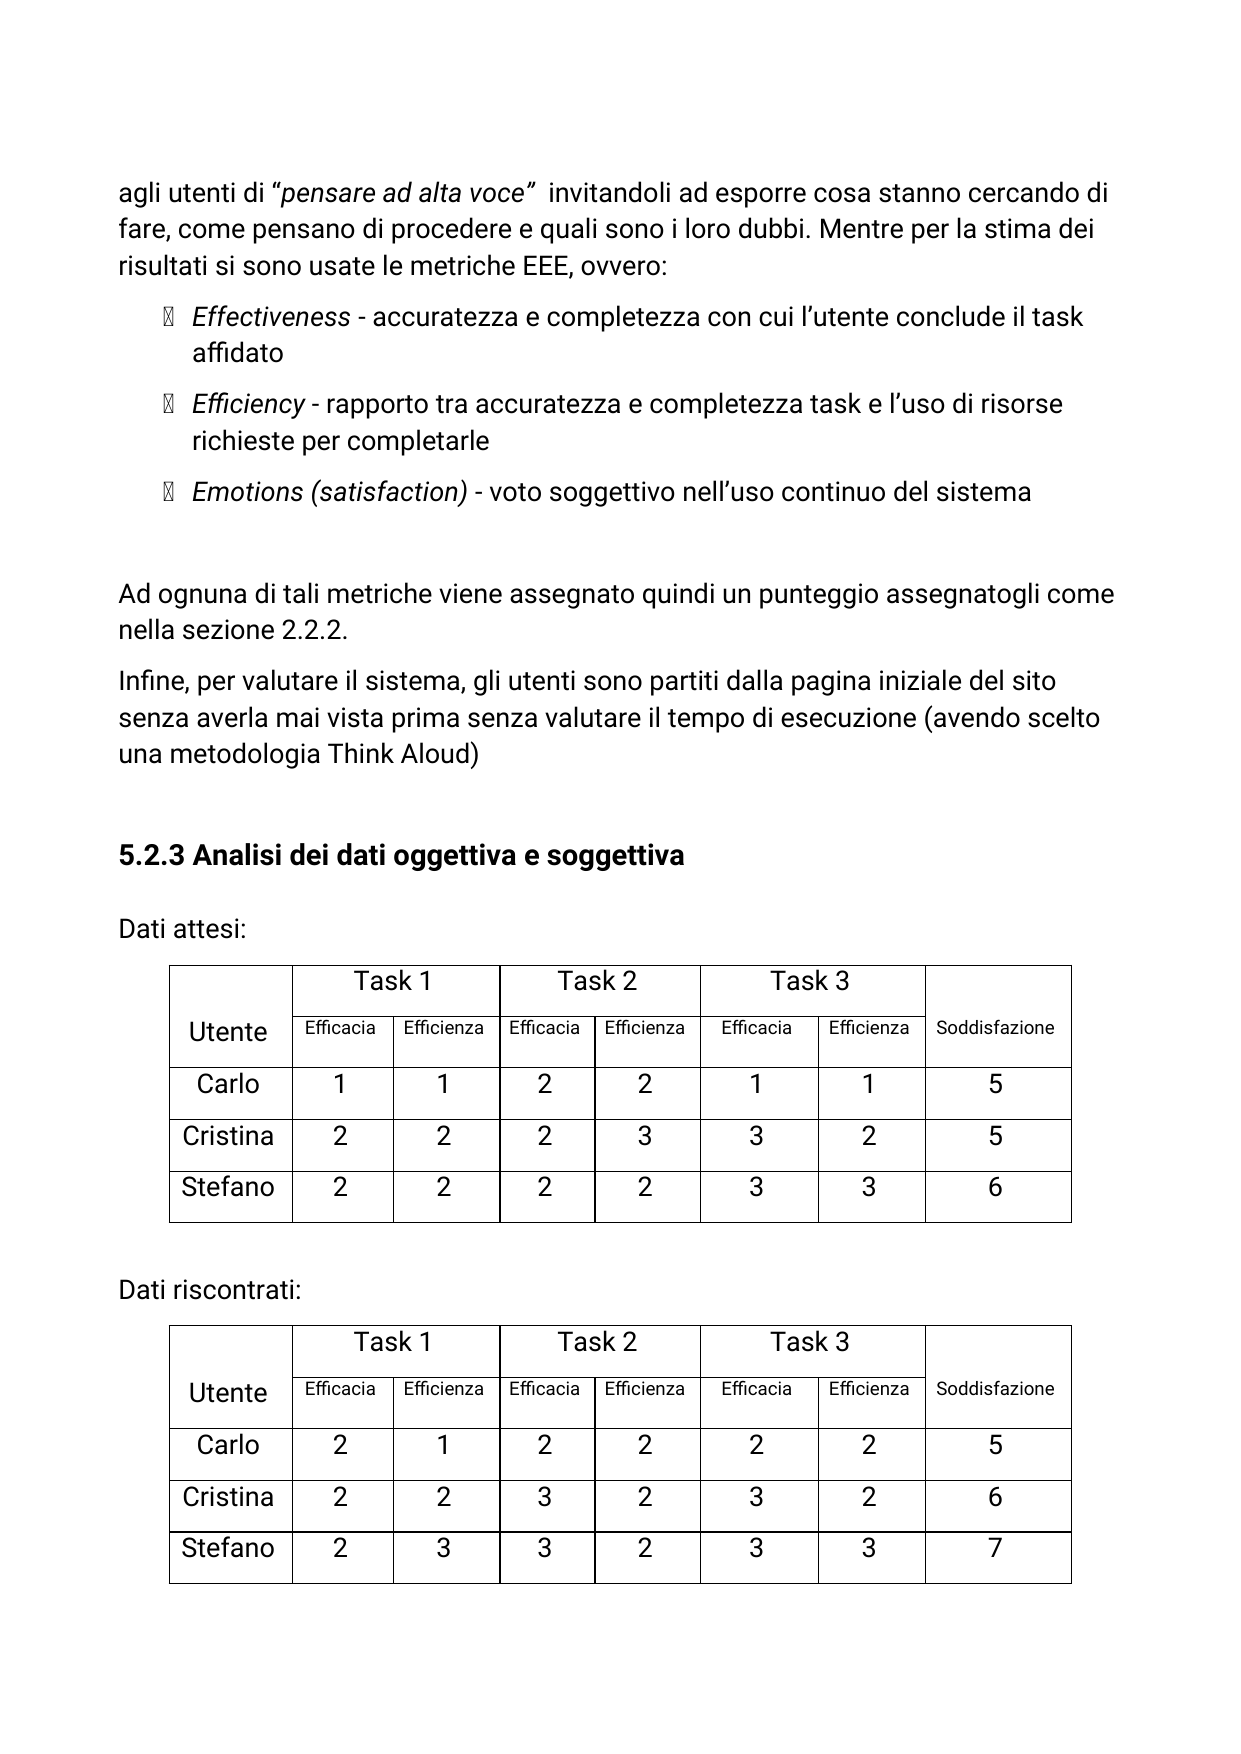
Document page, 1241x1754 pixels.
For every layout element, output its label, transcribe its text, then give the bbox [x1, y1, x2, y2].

table_cell 2 [501, 1120, 594, 1171]
table_cell 2 [596, 1068, 700, 1119]
table_cell 2 [596, 1429, 700, 1480]
table_cell 3 [501, 1533, 594, 1583]
table_cell 2 [394, 1481, 499, 1531]
text Dati attesi: [118, 913, 1122, 945]
table_cell 2 [501, 1068, 594, 1119]
table_header Task 1 [293, 966, 499, 1016]
table_cell 3 [701, 1481, 818, 1531]
table_cell 3 [701, 1172, 818, 1222]
table_cell Cristina [170, 1120, 292, 1171]
table_cell 2 [596, 1172, 700, 1222]
subtitle 5.2.3 Analisi dei dati oggettiva e soggettiva [118, 838, 1122, 872]
table_cell 2 [394, 1120, 499, 1171]
table_cell 3 [701, 1120, 818, 1171]
table_header Task 2 [501, 966, 700, 1016]
table_cell Carlo [170, 1429, 292, 1480]
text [118, 177, 1122, 282]
table_cell Efficienza [819, 1378, 925, 1428]
list Efficiency - rapporto tra accuratezza e completezza task e l’uso di risorse richieste per completarle [162, 388, 1122, 457]
table_cell 1 [819, 1068, 925, 1119]
table_header Task 3 [701, 966, 925, 1016]
table_cell 3 [701, 1533, 818, 1583]
text Dati riscontrati: [118, 1274, 1122, 1306]
table_cell 3 [819, 1533, 925, 1583]
table_cell 2 [293, 1429, 393, 1480]
table_cell 3 [596, 1120, 700, 1171]
table_cell 3 [501, 1481, 594, 1531]
text Infine, per valutare il sistema, gli utenti sono partiti dalla pagina iniziale del sito senza averla mai vista prima senza valutare il tempo di esecuzione (avendo scelto una metodologia Think Aloud) [118, 665, 1122, 770]
table_cell Stefano [170, 1172, 292, 1222]
table_header Task 1 [293, 1326, 499, 1377]
table_cell 2 [293, 1481, 393, 1531]
table_cell 3 [394, 1533, 499, 1583]
table_cell Efficienza [596, 1017, 700, 1067]
table_header Utente [170, 966, 292, 1067]
table_cell 1 [701, 1068, 818, 1119]
table_cell 2 [501, 1429, 594, 1480]
table_cell 5 [926, 1120, 1071, 1171]
table_cell 2 [501, 1172, 594, 1222]
table_header Utente [170, 1326, 292, 1428]
table_cell Efficacia [701, 1017, 818, 1067]
table_cell Efficacia [293, 1378, 393, 1428]
table_cell 2 [394, 1172, 499, 1222]
table_header Task 2 [501, 1326, 700, 1377]
table_cell 2 [596, 1533, 700, 1583]
table_cell 1 [394, 1429, 499, 1480]
table_cell 3 [819, 1172, 925, 1222]
table_cell Efficacia [701, 1378, 818, 1428]
list Effectiveness - accuratezza e completezza con cui l’utente conclude il task affidato [162, 301, 1122, 369]
table_cell 5 [926, 1429, 1071, 1480]
table_cell 2 [293, 1120, 393, 1171]
table_cell Efficienza [394, 1378, 499, 1428]
table_cell Cristina [170, 1481, 292, 1531]
table_cell 7 [926, 1533, 1071, 1583]
table_cell 2 [293, 1172, 393, 1222]
table_header Soddisfazione [926, 966, 1071, 1067]
table_cell 2 [819, 1429, 925, 1480]
table_cell Efficienza [596, 1378, 700, 1428]
table_cell 6 [926, 1172, 1071, 1222]
list Emotions (satisfaction) - voto soggettivo nell’uso continuo del sistema [162, 476, 1122, 508]
table_cell 2 [819, 1481, 925, 1531]
table_cell Carlo [170, 1068, 292, 1119]
table_cell Efficacia [501, 1378, 594, 1428]
table_cell 6 [926, 1481, 1071, 1531]
table_header Task 3 [701, 1326, 925, 1377]
text Ad ognuna di tali metriche viene assegnato quindi un punteggio assegnatogli come nella sezione 2.2.2. [118, 578, 1122, 646]
table_cell Efficienza [394, 1017, 499, 1067]
table_cell 1 [394, 1068, 499, 1119]
table_header Soddisfazione [926, 1326, 1071, 1428]
table_cell Efficacia [501, 1017, 594, 1067]
table_cell Efficacia [293, 1017, 393, 1067]
table_cell 2 [596, 1481, 700, 1531]
table_cell 1 [293, 1068, 393, 1119]
table_cell 2 [701, 1429, 818, 1480]
table_cell Stefano [170, 1533, 292, 1583]
table_cell 2 [293, 1533, 393, 1583]
table_cell 2 [819, 1120, 925, 1171]
table_cell 5 [926, 1068, 1071, 1119]
table_cell Efficienza [819, 1017, 925, 1067]
